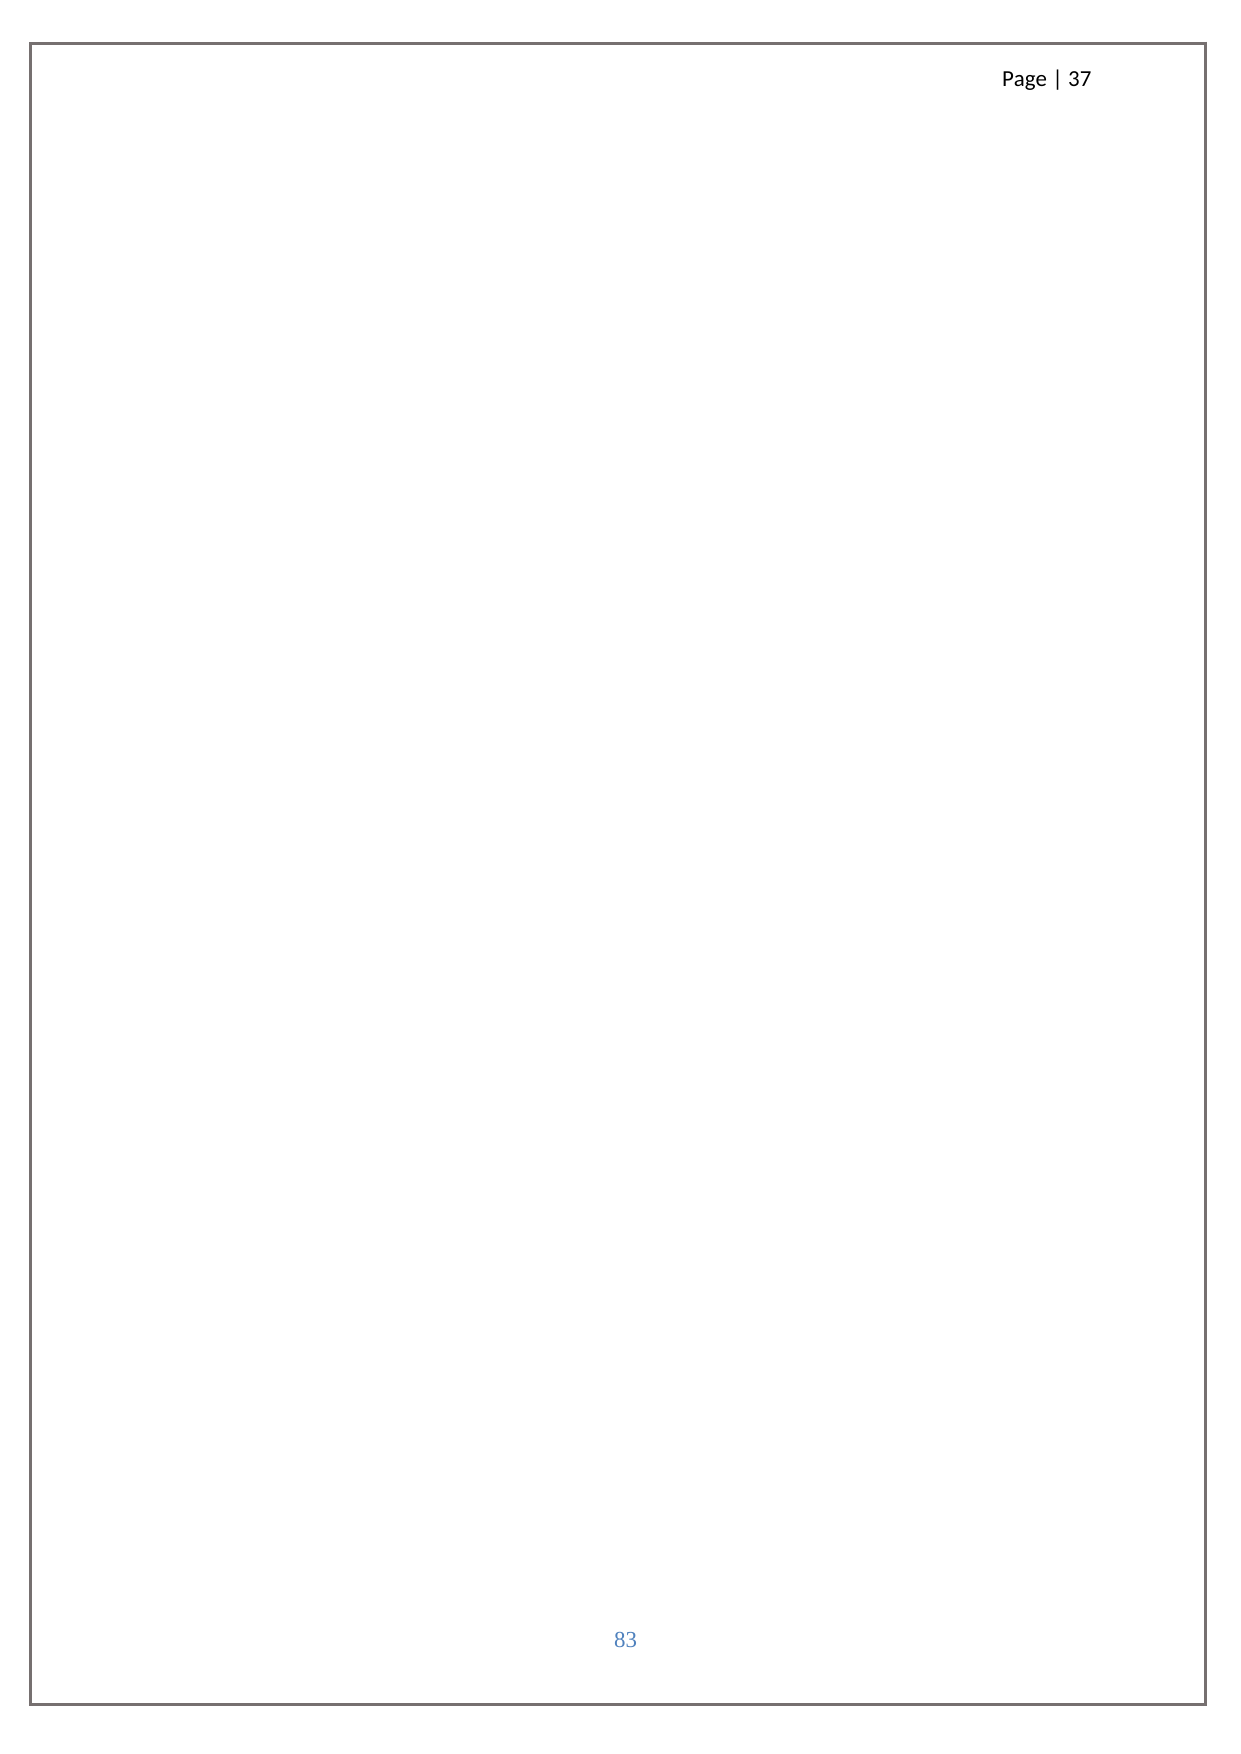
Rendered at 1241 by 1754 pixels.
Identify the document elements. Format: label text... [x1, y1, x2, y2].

text Page | 37 [44, 64, 1091, 93]
